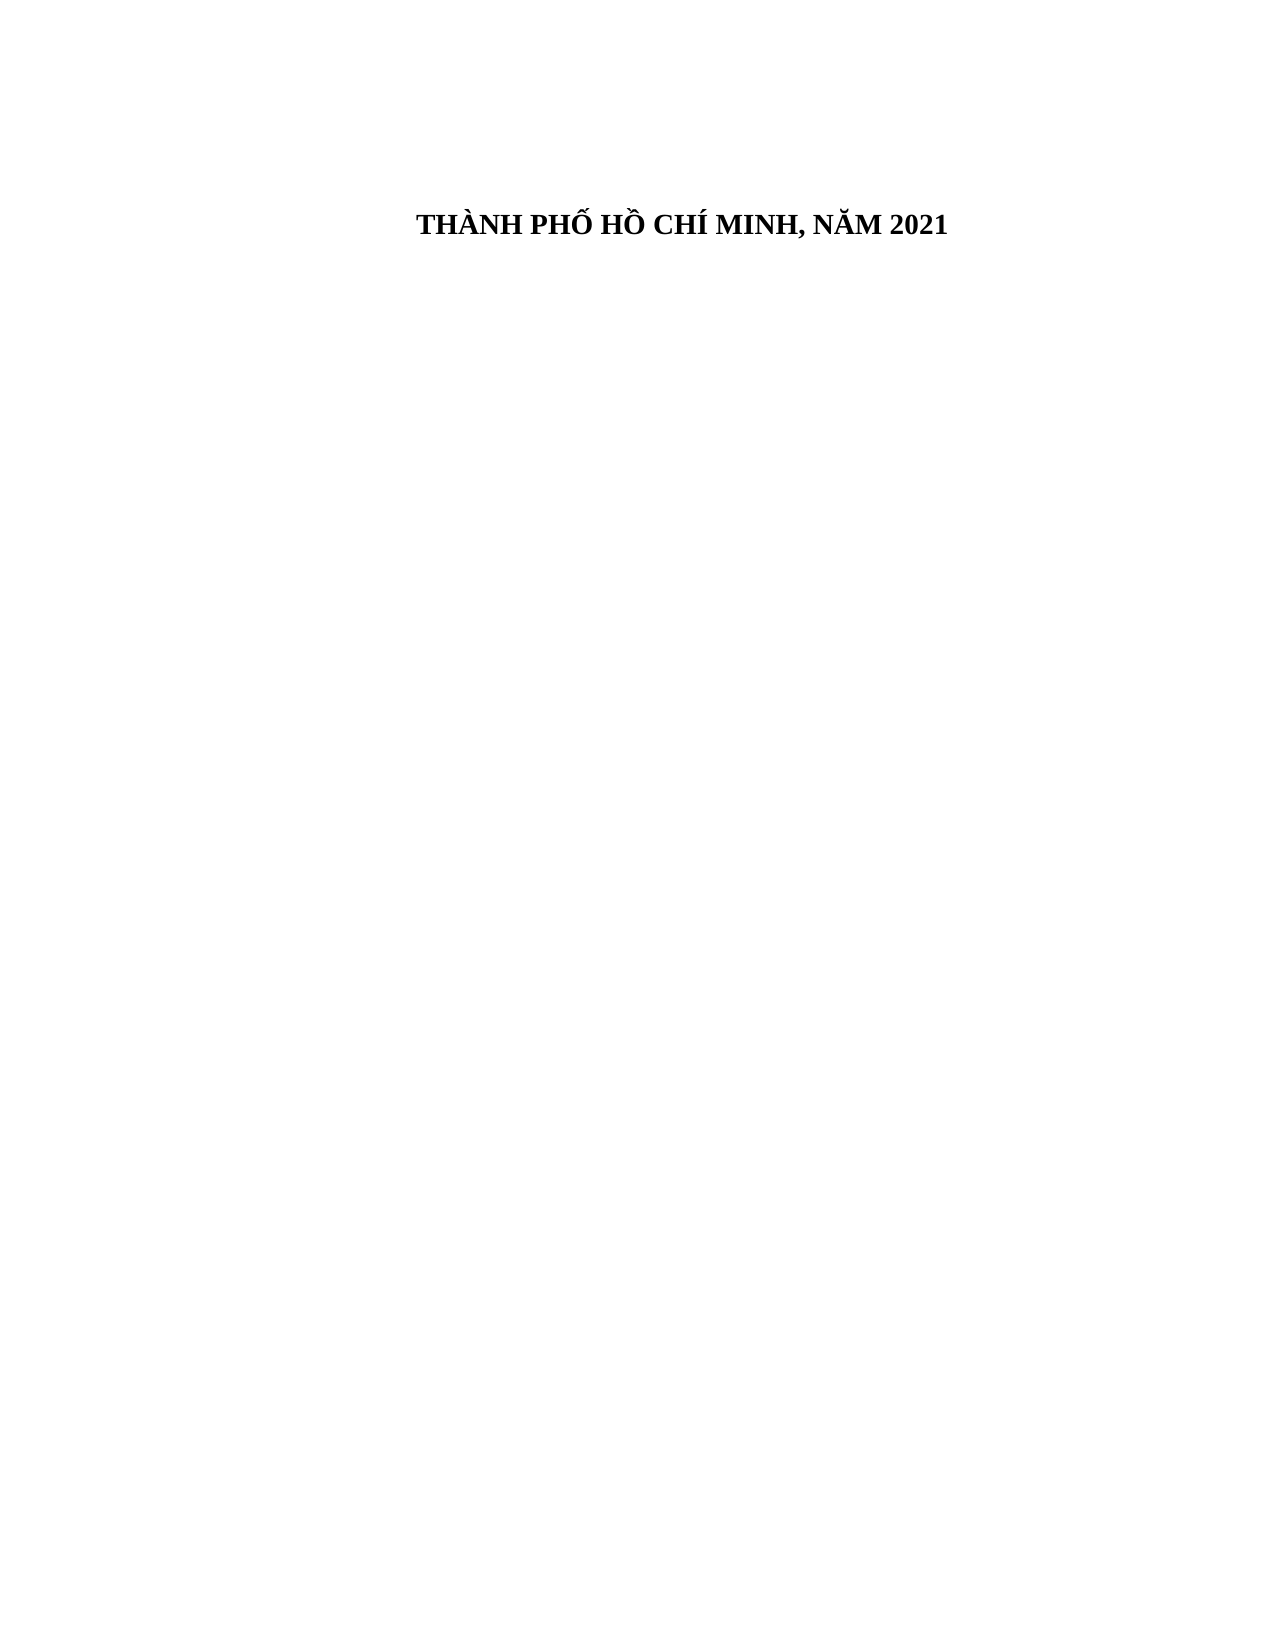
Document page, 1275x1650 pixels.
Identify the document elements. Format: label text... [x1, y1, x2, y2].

text THÀNH PHỐ HỒ CHÍ MINH, NĂM 2021 [207, 207, 1157, 240]
